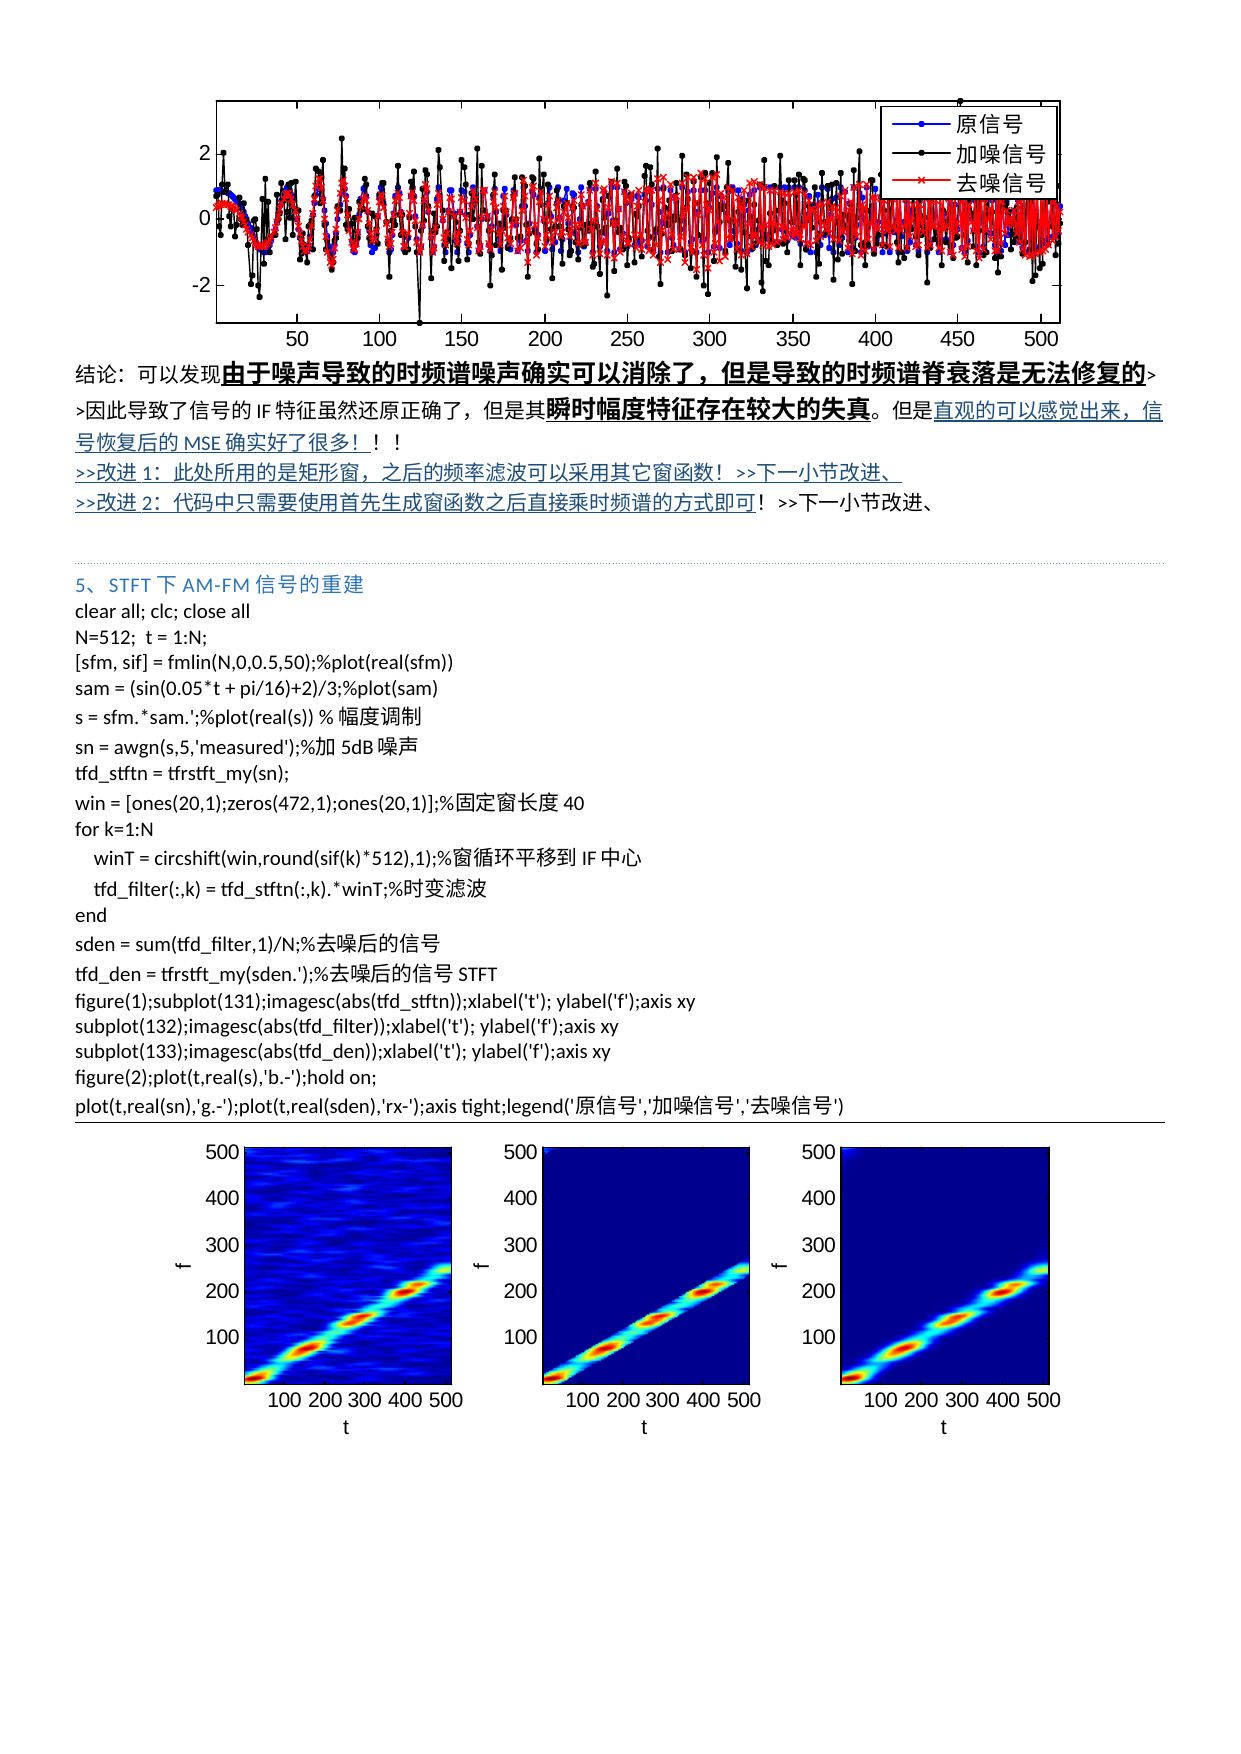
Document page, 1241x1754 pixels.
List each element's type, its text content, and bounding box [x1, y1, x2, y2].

text >>改进1：此处所用的是矩形窗，之后的频率滤波可以采用其它窗函数！>>下一小节改进、 [75, 456, 1165, 486]
text figure(1);subplot(131);imagesc(abs(tfd_stftn));xlabel('t'); ylabel('f');axis xy [75, 988, 1165, 1013]
text [sfm, sif] = fmlin(N,0,0.5,50);%plot(real(sfm)) [75, 649, 1165, 675]
text tfd_stftn = tfrstft_my(sn); [75, 761, 1165, 786]
text >>改进2：代码中只需要使用首先生成窗函数之后直接乘时频谱的方式即可！>>下一小节改进、 [75, 486, 1165, 516]
text winT = circshift(win,round(sif(k)*512),1);%窗循环平移到IF中心 [75, 842, 1165, 872]
text end [75, 902, 1165, 927]
text sam = (sin(0.05*t + pi/16)+2)/3;%plot(sam) [75, 675, 1165, 700]
text tfd_filter(:,k) = tfd_stftn(:,k).*winT;%时变滤波 [75, 872, 1165, 902]
text subplot(132);imagesc(abs(tfd_filter));xlabel('t'); ylabel('f');axis xy [75, 1013, 1165, 1039]
text tfd_den = tfrstft_my(sden.');%去噪后的信号STFT [75, 958, 1165, 988]
text 结论：可以发现由于噪声导致的时频谱噪声确实可以消除了，但是导致的时频谱脊衰落是无法修复的>>因此导致了信号的IF特征虽然还原正确了，但是其瞬时幅度特征存在较大的失真。但是直观的可以感觉出来，信号恢复后的MSE确实好了很多！！！ [75, 354, 1165, 456]
text s = sfm.*sam.';%plot(real(s)) % 幅度调制 [75, 700, 1165, 730]
text subplot(133);imagesc(abs(tfd_den));xlabel('t'); ylabel('f');axis xy [75, 1039, 1165, 1064]
text for k=1:N [75, 816, 1165, 842]
text N=512; t = 1:N; [75, 624, 1165, 649]
text plot(t,real(sn),'g.-');plot(t,real(sden),'rx-');axis tight;legend('原信号','加噪信号','去噪信号') [75, 1089, 1165, 1122]
text sden = sum(tfd_filter,1)/N;%去噪后的信号 [75, 927, 1165, 958]
text clear all; clc; close all [75, 598, 1165, 624]
text win = [ones(20,1);zeros(472,1);ones(20,1)];%固定窗长度40 [75, 786, 1165, 816]
subtitle 5、STFT下AM-FM信号的重建 [75, 563, 1165, 598]
text figure(2);plot(t,real(s),'b.-');hold on; [75, 1064, 1165, 1089]
text sn = awgn(s,5,'measured');%加5dB噪声 [75, 730, 1165, 761]
